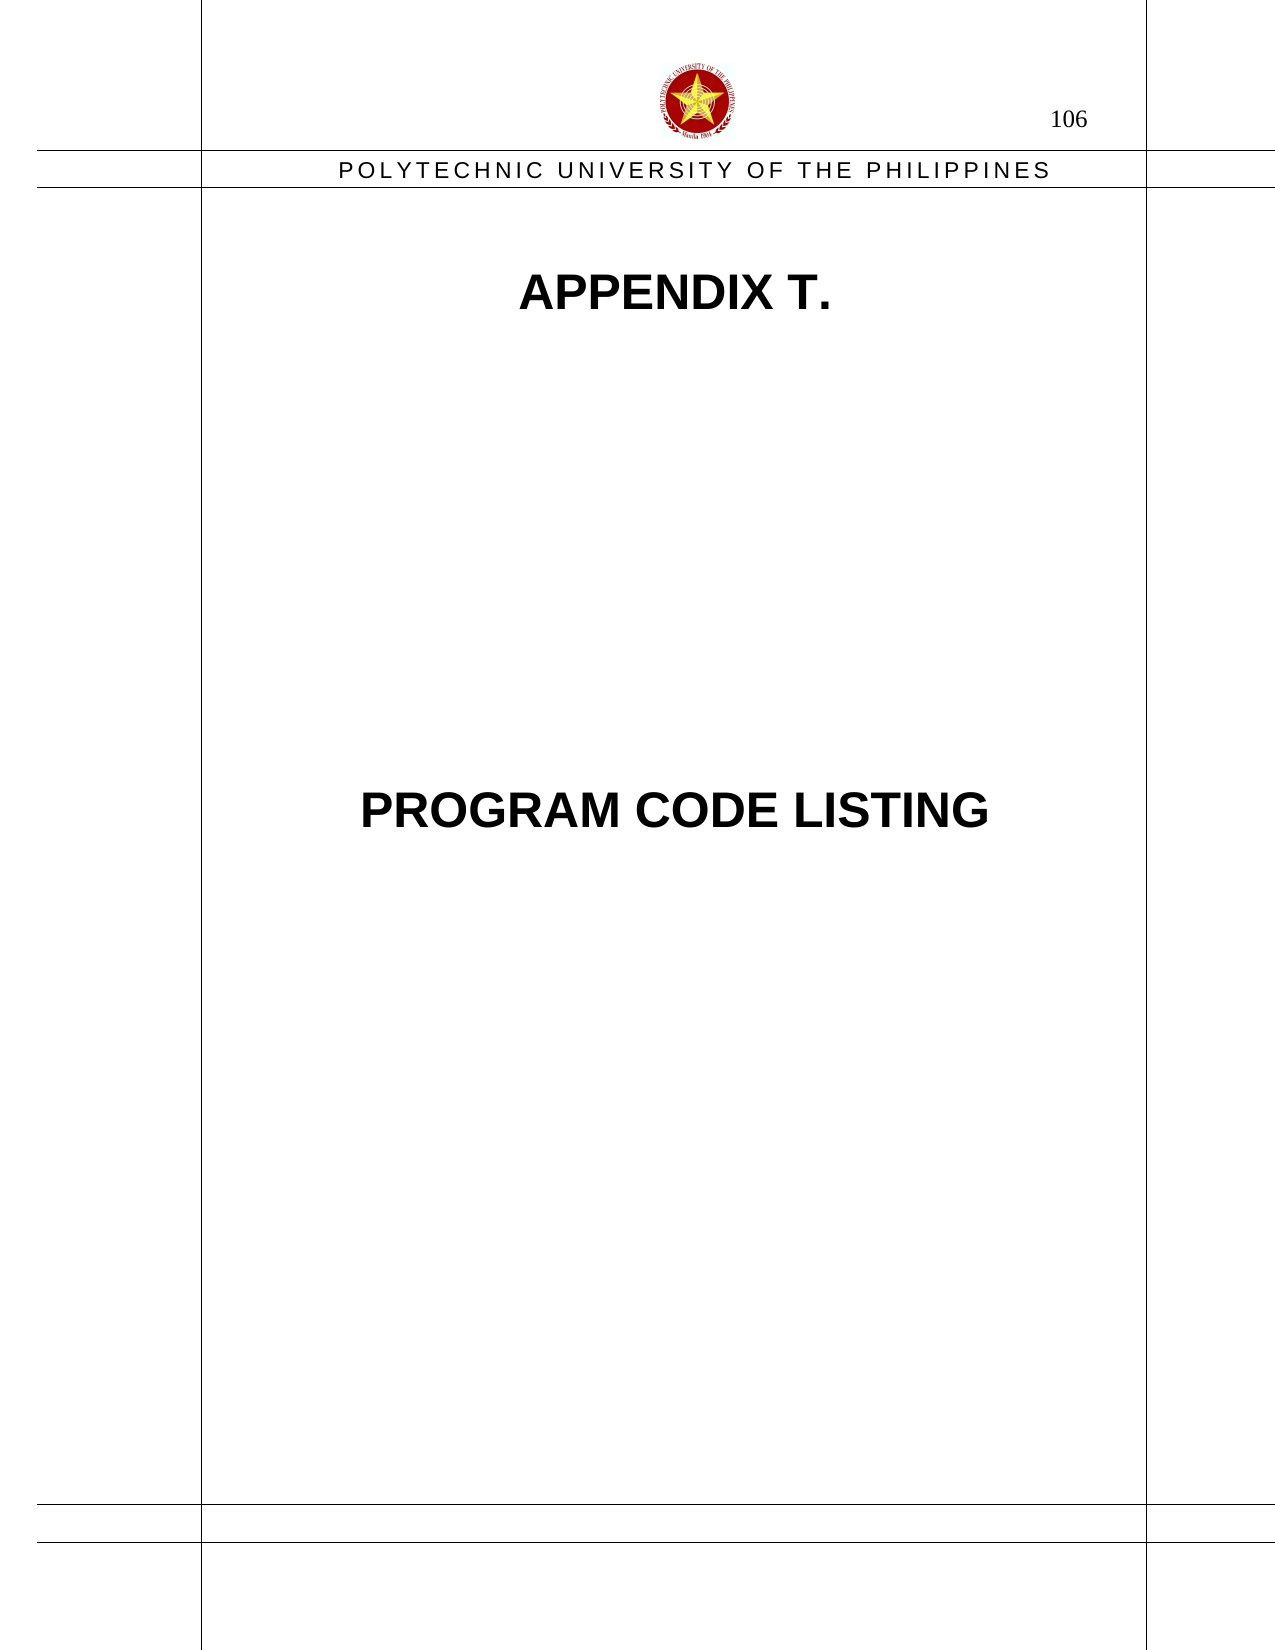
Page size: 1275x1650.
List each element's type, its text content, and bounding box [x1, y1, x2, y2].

title PROGRAM CODE LISTING [225, 780, 1125, 838]
picture [660, 63, 735, 139]
title APPENDIX T. [225, 263, 1125, 320]
